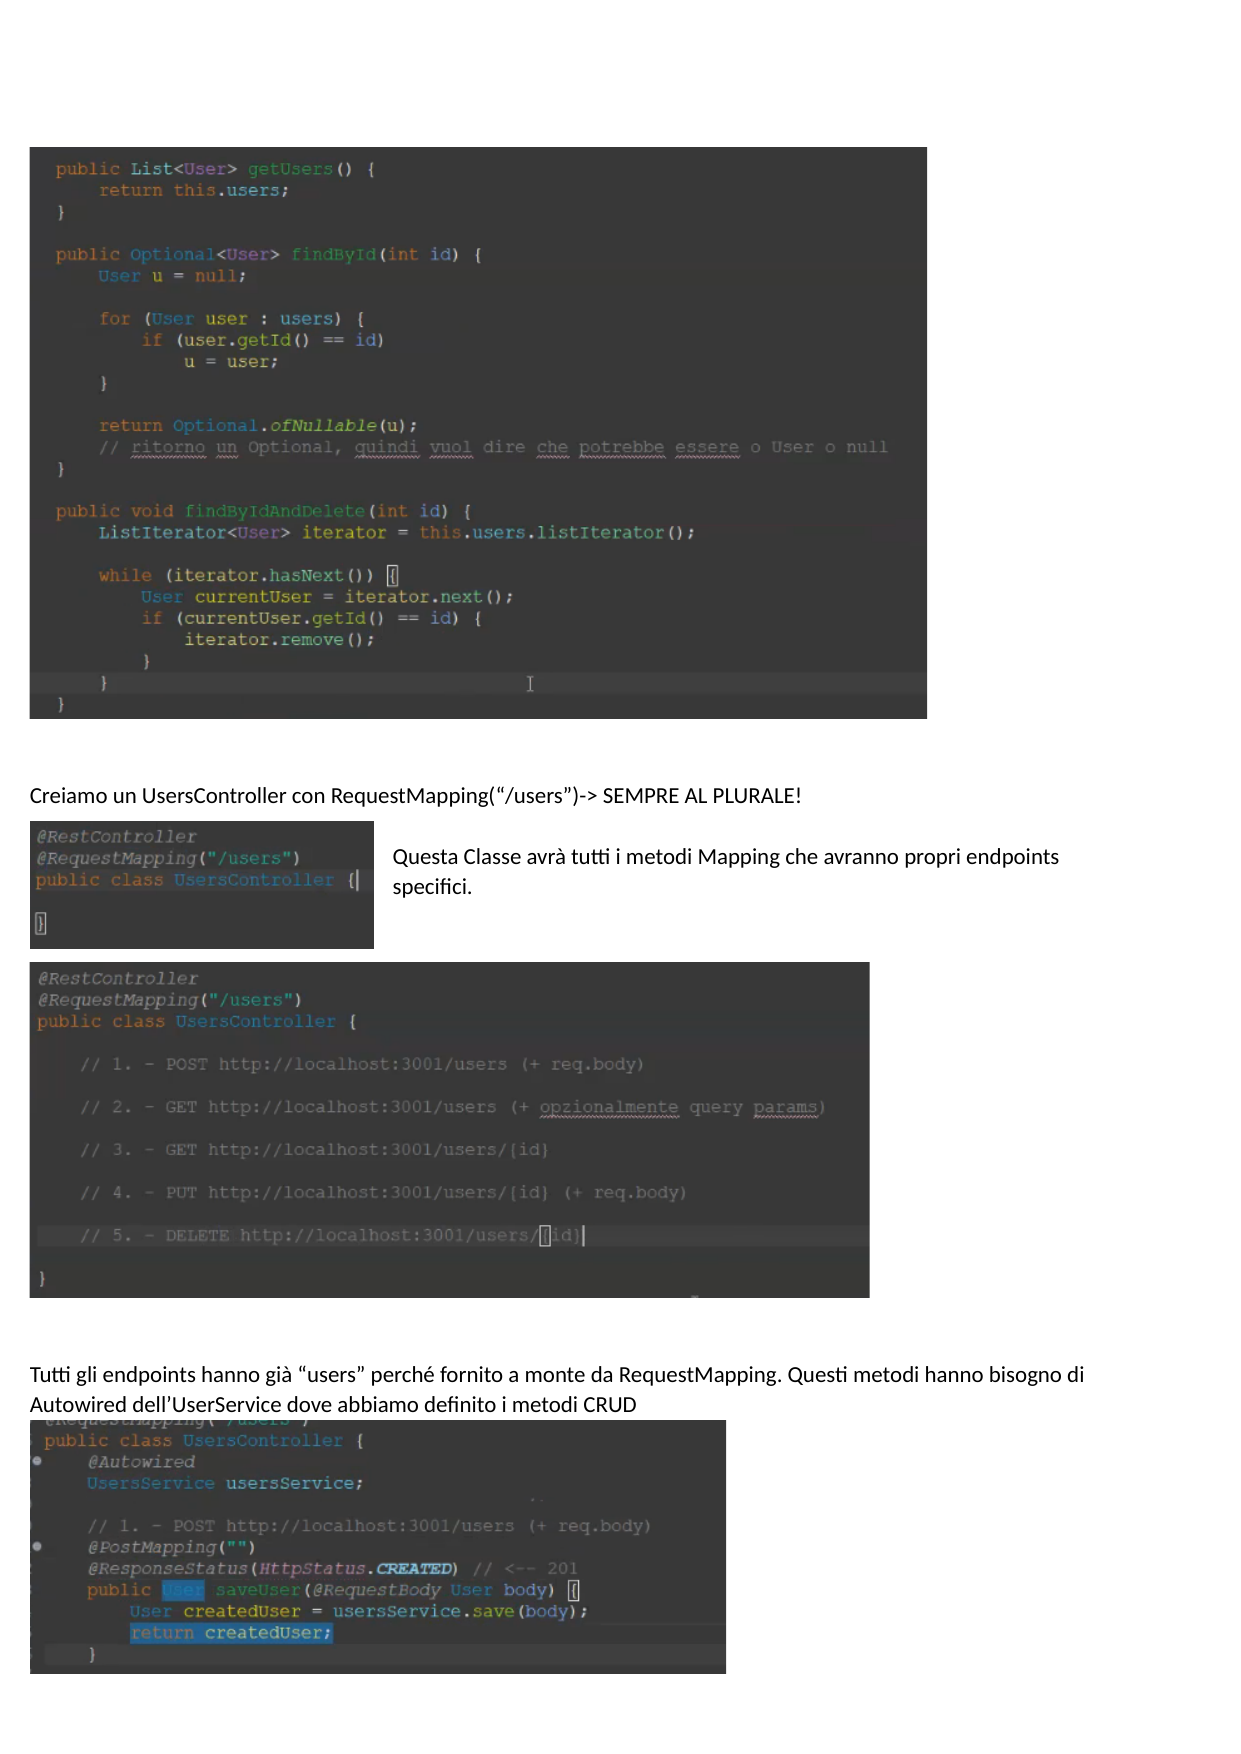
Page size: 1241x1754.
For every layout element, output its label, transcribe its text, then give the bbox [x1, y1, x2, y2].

list Questa Classe avrà tutti i metodi Mapping che avranno propri endpoints specifici. [374, 842, 1122, 900]
picture [29, 962, 870, 1298]
picture [30, 821, 374, 949]
picture [30, 1420, 727, 1674]
list Tutti gli endpoints hanno già “users” perché fornito a monte da RequestMapping. Questi metodi hanno bisogno di Autowired dell’UserService dove abbiamo definito i metodi CRUD [29, 1360, 1122, 1418]
list Creiamo un UsersController con RequestMapping(“/users”)-> SEMPRE AL PLURALE! [29, 781, 1122, 809]
picture [29, 147, 928, 719]
